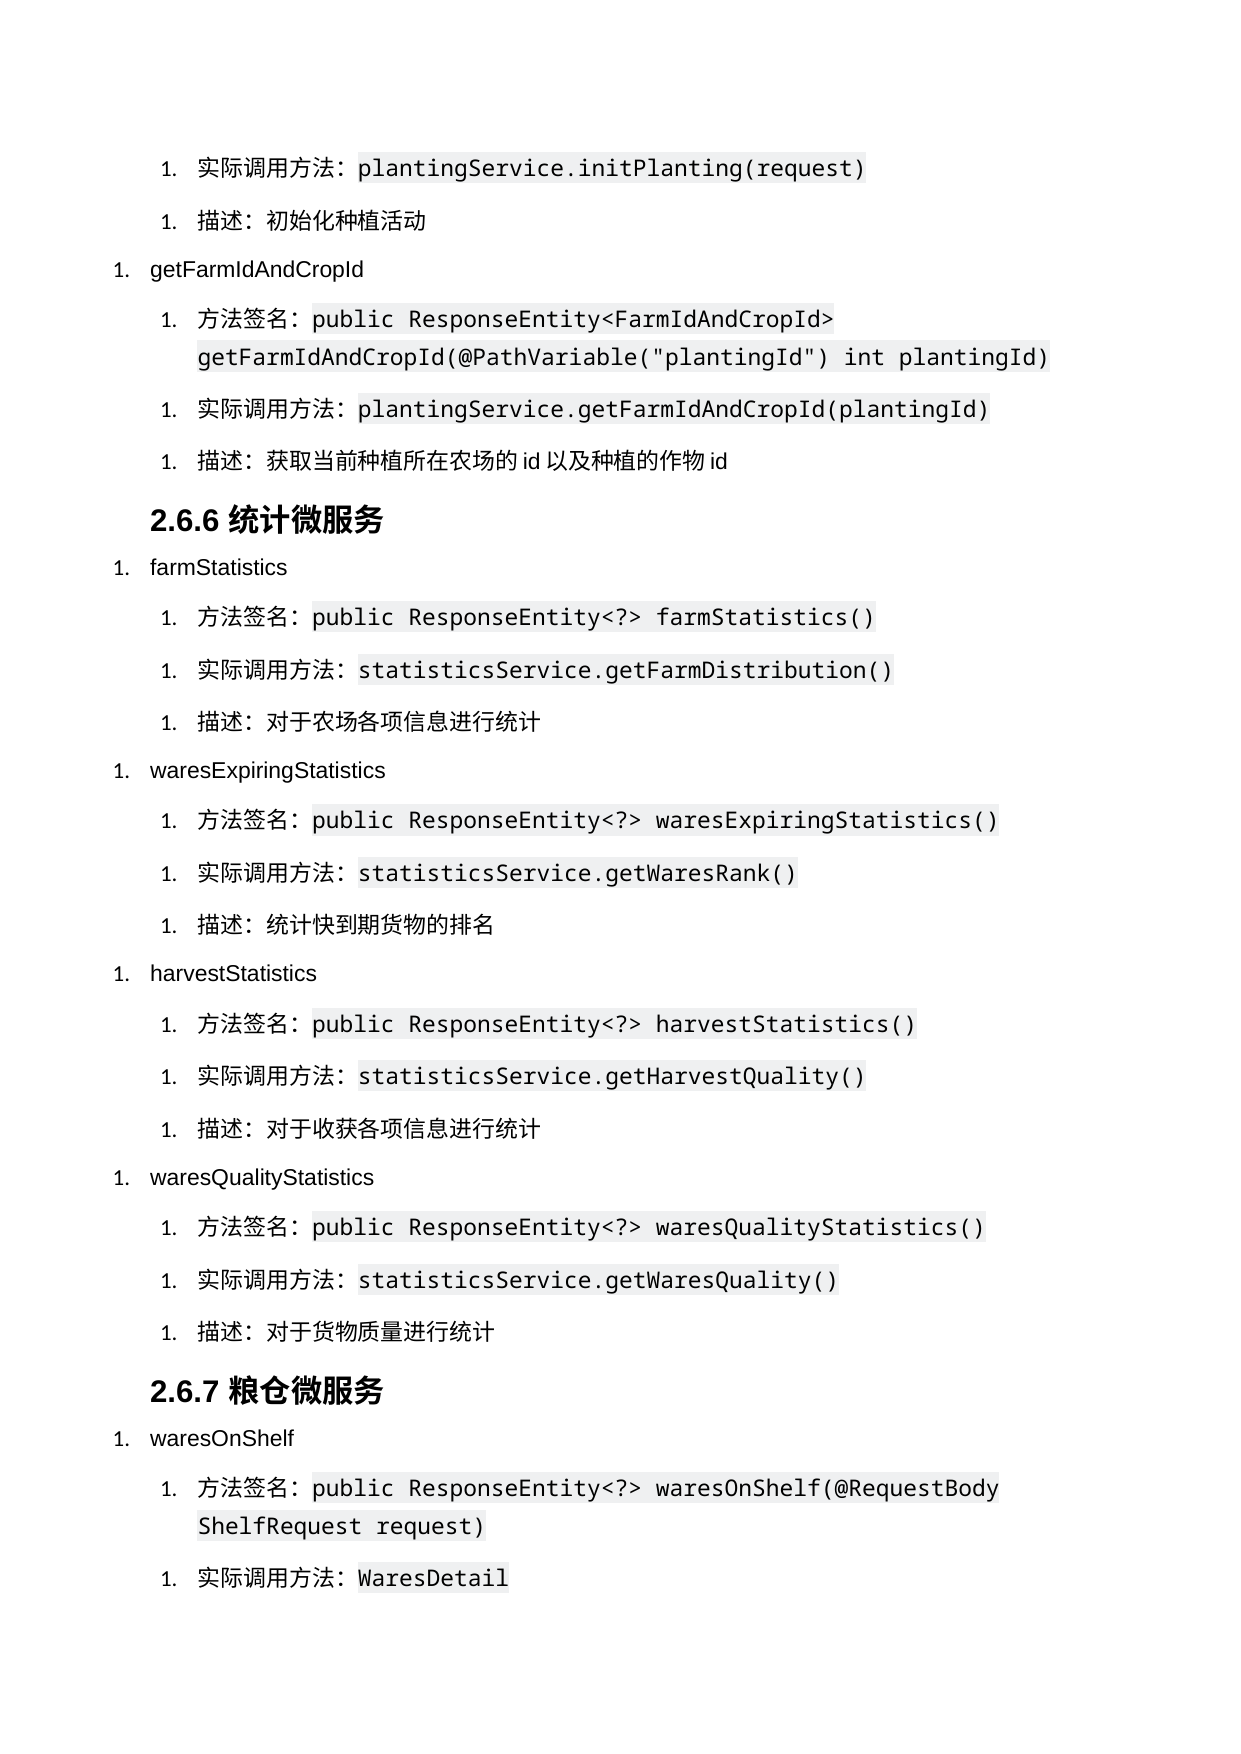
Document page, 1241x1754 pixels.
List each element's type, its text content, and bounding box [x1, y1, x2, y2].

list farmStatistics [112, 553, 1090, 581]
list 方法签名：public ResponseEntity<FarmIdAndCropId> getFarmIdAndCropId(@PathVariable("plantingId") int plantingId) [160, 301, 1090, 372]
list 方法签名：public ResponseEntity<?> harvestStatistics() [160, 1006, 1090, 1039]
list 实际调用方法：statisticsService.getWaresQuality() [160, 1261, 1090, 1295]
list harvestStatistics [112, 959, 1090, 988]
list 方法签名：public ResponseEntity<?> waresQualityStatistics() [160, 1209, 1090, 1242]
list 描述：统计快到期货物的排名 [160, 907, 1090, 941]
list 描述：对于收获各项信息进行统计 [160, 1111, 1090, 1144]
list 实际调用方法：statisticsService.getWaresRank() [160, 855, 1090, 888]
list 描述：获取当前种植所在农场的id以及种植的作物id [160, 443, 1090, 476]
list 方法签名：public ResponseEntity<?> waresExpiringStatistics() [160, 802, 1090, 836]
list waresExpiringStatistics [112, 756, 1090, 784]
list waresQualityStatistics [112, 1163, 1090, 1191]
list 实际调用方法：statisticsService.getHarvestQuality() [160, 1058, 1090, 1091]
list getFarmIdAndCropId [112, 255, 1090, 283]
list 描述：对于货物质量进行统计 [160, 1314, 1090, 1347]
list 实际调用方法：plantingService.getFarmIdAndCropId(plantingId) [160, 390, 1090, 424]
list 描述：初始化种植活动 [160, 202, 1090, 236]
list 实际调用方法：statisticsService.getFarmDistribution() [160, 651, 1090, 685]
list 方法签名：public ResponseEntity<?> farmStatistics() [160, 599, 1090, 632]
list 方法签名：public ResponseEntity<?> waresOnShelf(@RequestBody ShelfRequest request) [160, 1470, 1090, 1541]
list 描述：对于农场各项信息进行统计 [160, 704, 1090, 737]
list waresOnShelf [112, 1424, 1090, 1452]
list 实际调用方法：WaresDetail waresDetail=waresService.waresOnShelf(request) [160, 1559, 1090, 1593]
list 实际调用方法：plantingService.initPlanting(request) [160, 150, 1090, 183]
